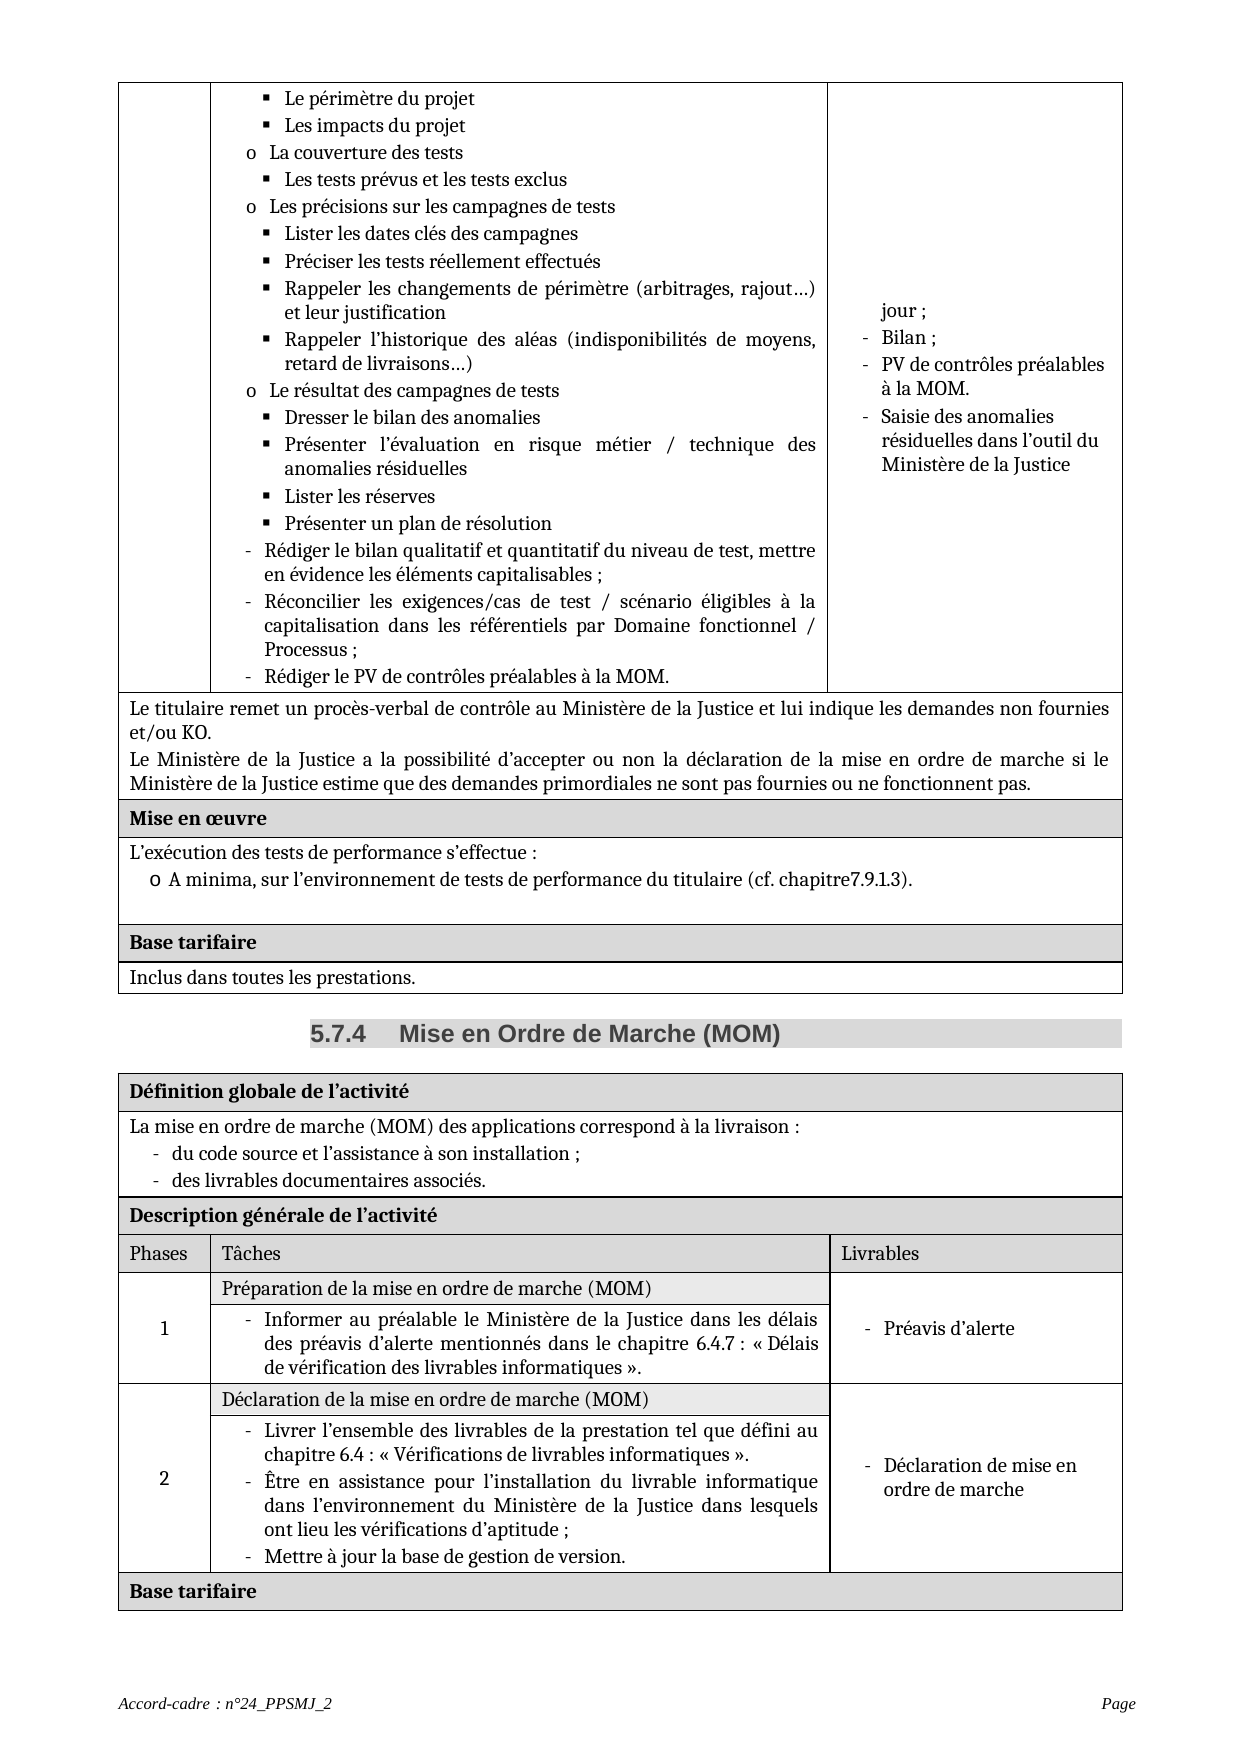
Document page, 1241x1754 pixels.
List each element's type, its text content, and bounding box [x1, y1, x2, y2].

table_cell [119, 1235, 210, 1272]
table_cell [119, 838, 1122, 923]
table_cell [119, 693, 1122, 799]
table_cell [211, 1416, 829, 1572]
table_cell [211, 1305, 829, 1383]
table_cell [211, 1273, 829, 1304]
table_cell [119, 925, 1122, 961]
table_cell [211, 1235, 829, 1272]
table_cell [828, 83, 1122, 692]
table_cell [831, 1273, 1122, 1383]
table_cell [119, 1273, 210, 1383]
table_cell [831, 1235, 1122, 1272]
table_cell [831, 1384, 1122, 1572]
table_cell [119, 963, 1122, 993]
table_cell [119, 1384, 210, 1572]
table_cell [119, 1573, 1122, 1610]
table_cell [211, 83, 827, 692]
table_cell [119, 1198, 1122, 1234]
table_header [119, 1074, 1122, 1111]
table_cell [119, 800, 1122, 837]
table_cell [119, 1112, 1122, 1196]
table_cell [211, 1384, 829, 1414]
text Mise en Ordre de Marche (MOM) [310, 1019, 1122, 1048]
